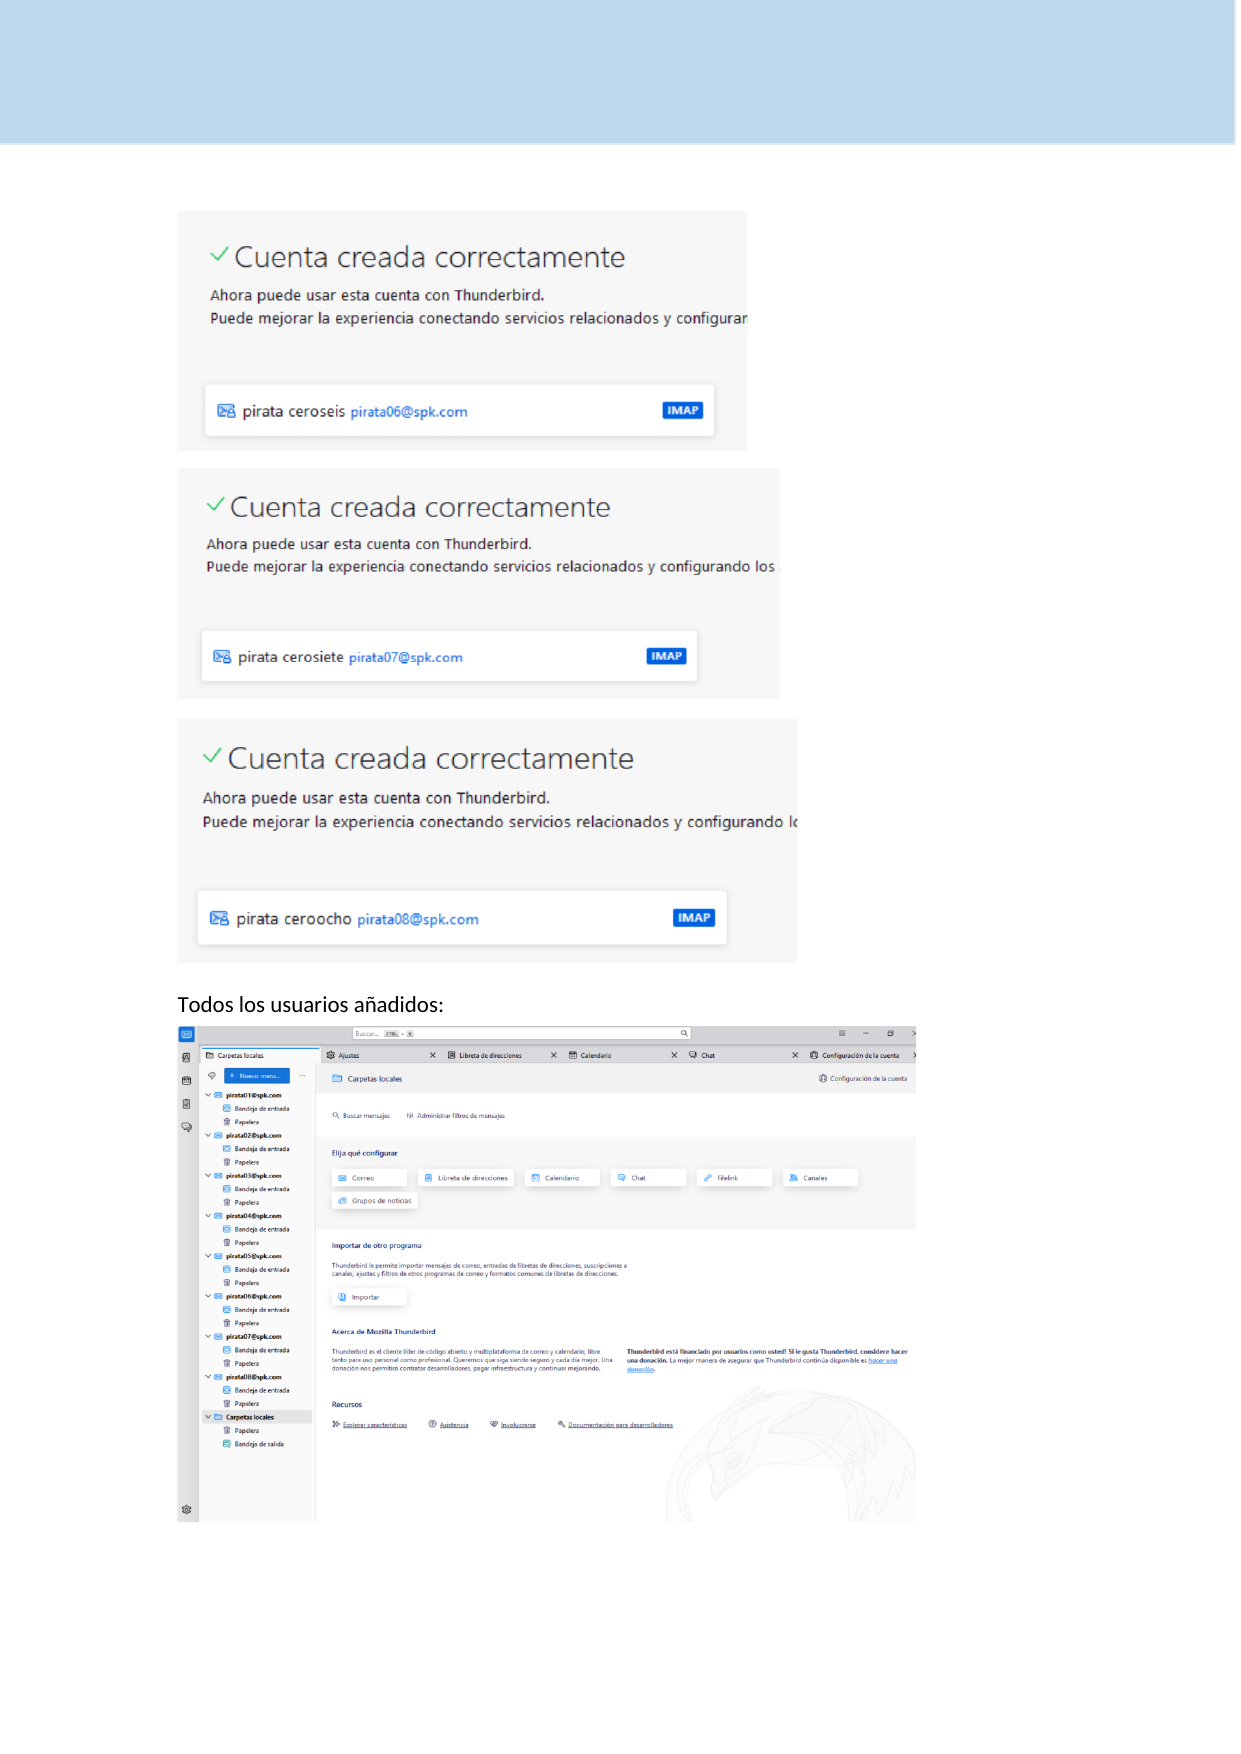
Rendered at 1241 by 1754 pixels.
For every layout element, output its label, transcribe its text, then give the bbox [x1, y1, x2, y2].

picture [177, 1026, 917, 1522]
picture [177, 718, 798, 963]
picture [177, 468, 781, 699]
text Todos los usuarios añadidos: [177, 991, 1063, 1018]
picture [177, 211, 748, 451]
